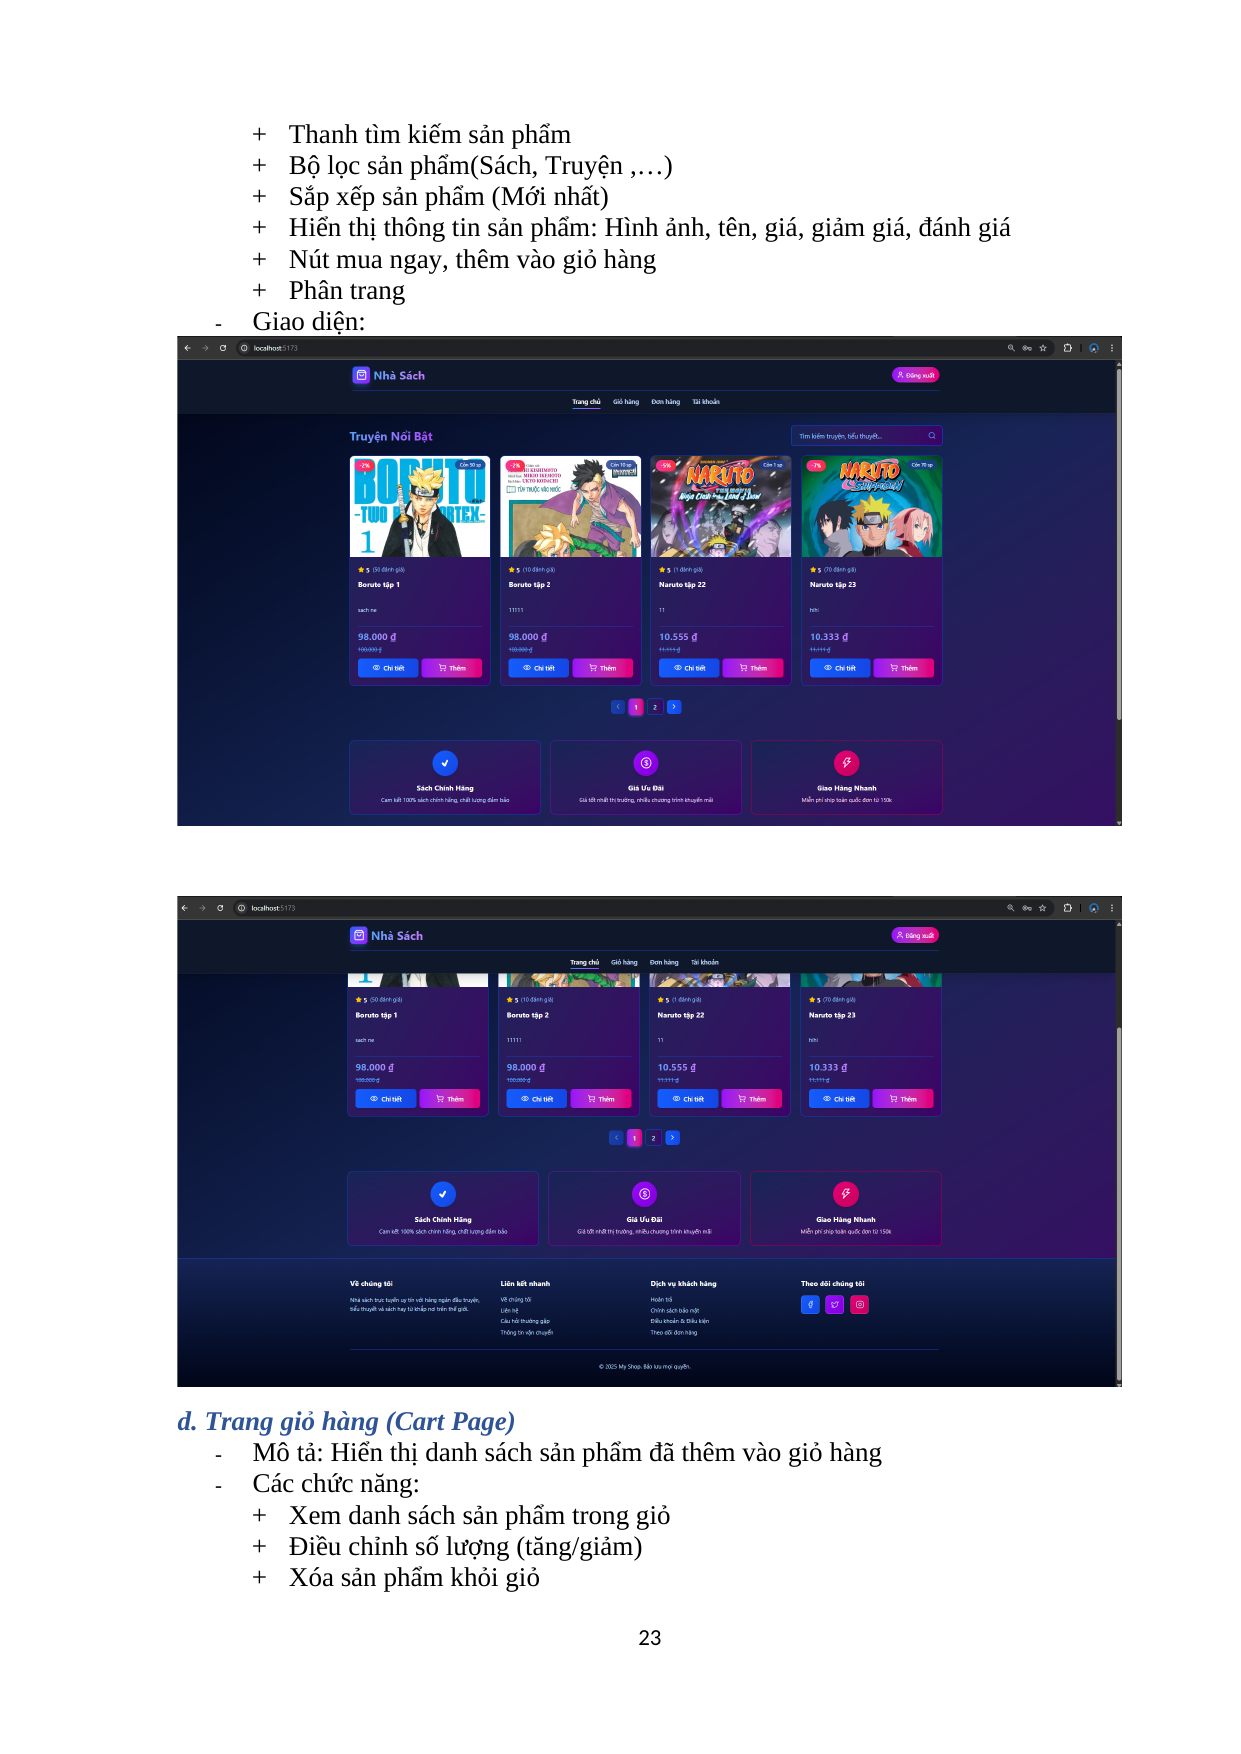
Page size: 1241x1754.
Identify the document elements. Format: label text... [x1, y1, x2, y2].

list Sắp xếp sản phẩm (Mới nhất) [252, 180, 1122, 212]
list Hiển thị thông tin sản phẩm: Hình ảnh, tên, giá, giảm giá, đánh giá [252, 212, 1122, 243]
list Thanh tìm kiếm sản phẩm [252, 118, 1122, 149]
list Bộ lọc sản phẩm(Sách, Truyện ,…) [252, 149, 1122, 180]
list Điều chỉnh số lượng (tăng/giảm) [252, 1530, 1122, 1561]
list Xem danh sách sản phẩm trong giỏ [252, 1499, 1122, 1530]
picture [177, 896, 1122, 1387]
list Xóa sản phẩm khỏi giỏ [252, 1561, 1122, 1592]
list Mô tả: Hiển thị danh sách sản phẩm đã thêm vào giỏ hàng [215, 1436, 1122, 1468]
list Nút mua ngay, thêm vào giỏ hàng [252, 243, 1122, 274]
list Phân trang [252, 274, 1122, 305]
list Giao diện: [215, 305, 1122, 336]
picture [177, 336, 1122, 826]
subtitle d. Trang giỏ hàng (Cart Page) [177, 1405, 1122, 1436]
list Các chức năng: [215, 1468, 1122, 1499]
